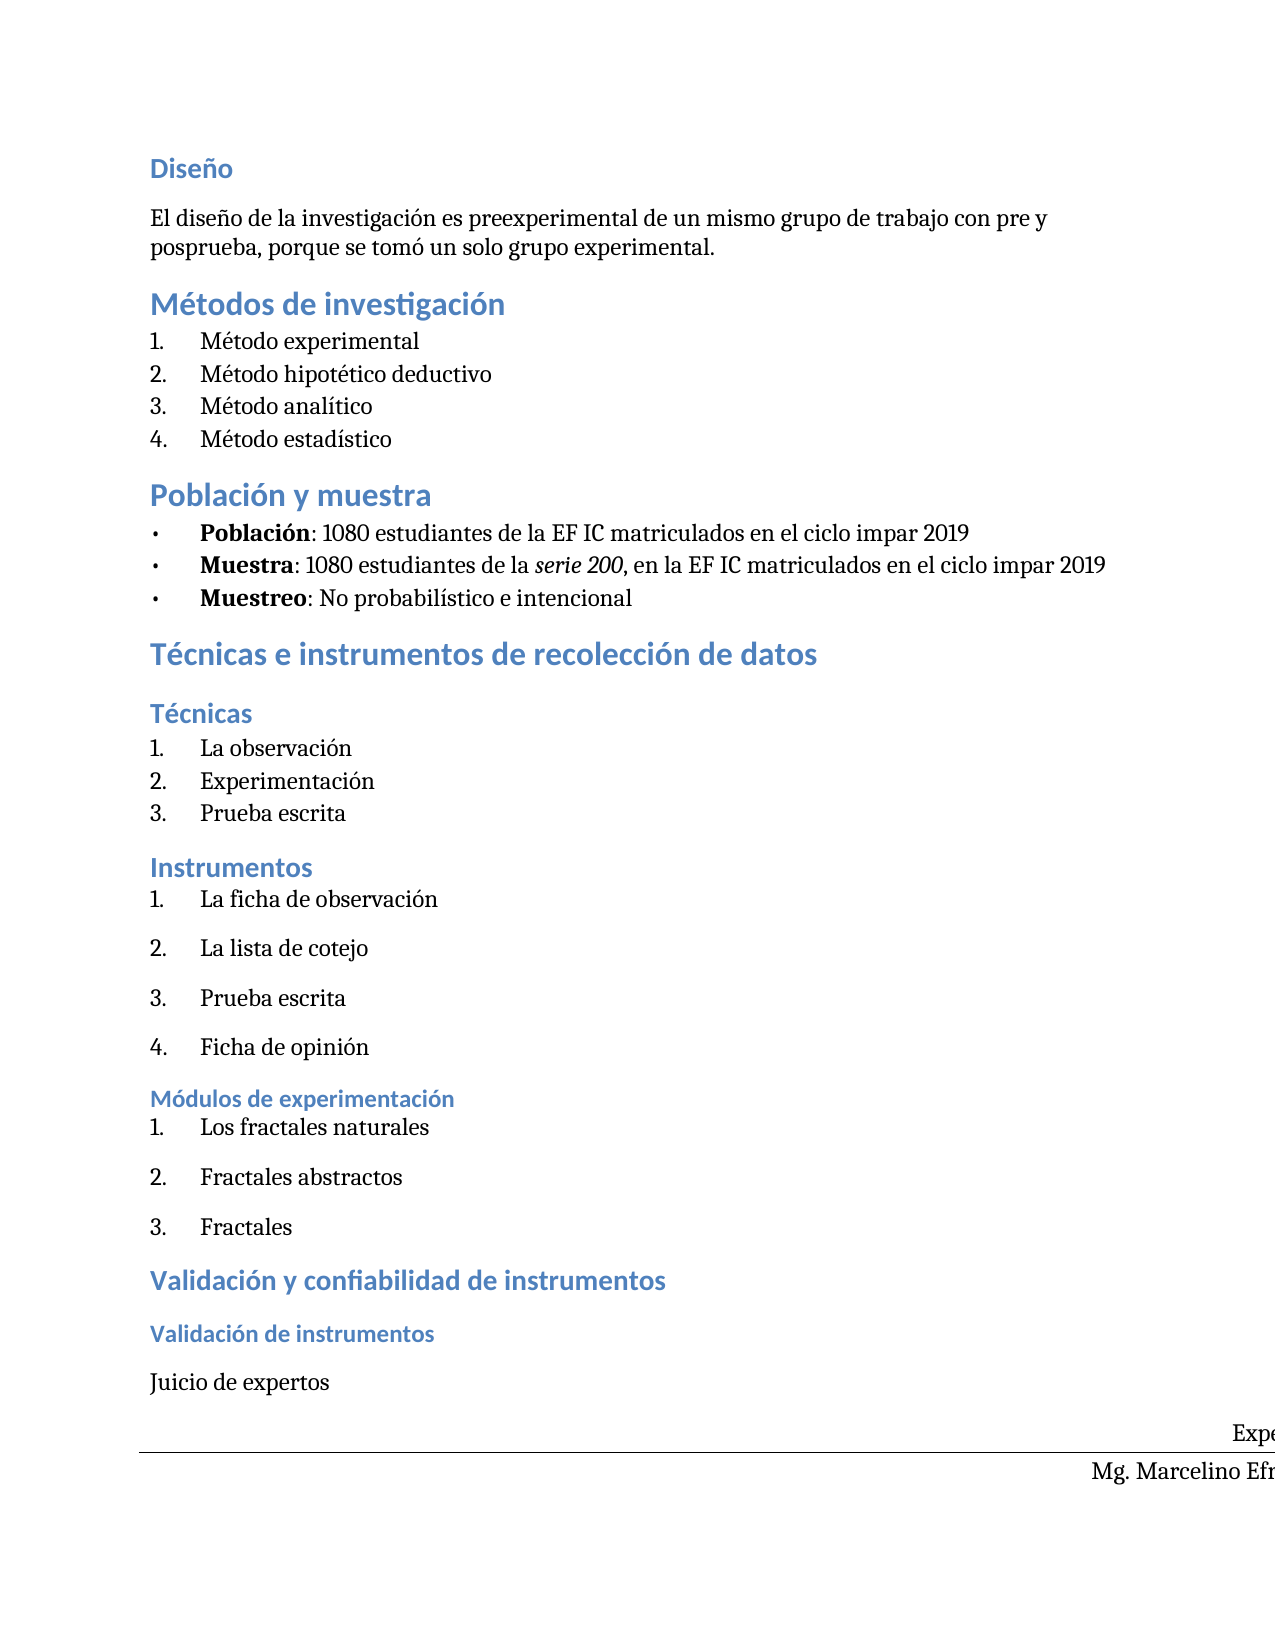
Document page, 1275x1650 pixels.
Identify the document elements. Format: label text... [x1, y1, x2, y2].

text El diseño de la investigación es preexperimental de un mismo grupo de trabajo con pre y posprueba, porque se tomó un solo grupo experimental. [150, 204, 1125, 262]
table_header Expertos [139, 1415, 1275, 1452]
list Muestra: 1080 estudiantes de la serie 200, en la EF IC matriculados en el ciclo impar 2019 [150, 551, 1125, 580]
list Población: 1080 estudiantes de la EF IC matriculados en el ciclo impar 2019 [150, 519, 1125, 547]
subtitle Técnicas [150, 695, 1125, 731]
subtitle Técnicas e instrumentos de recolección de datos [150, 633, 1125, 674]
subtitle Población y muestra [150, 474, 1125, 515]
list Método experimental [150, 327, 1125, 356]
subtitle Validación y confiabilidad de instrumentos [150, 1262, 1125, 1298]
list Ficha de opinión [150, 1033, 1125, 1062]
list Muestreo: No probabilístico e intencional [150, 584, 1125, 612]
list Prueba escrita [150, 799, 1125, 828]
list Método estadístico [150, 425, 1125, 453]
list Método hipotético deductivo [150, 360, 1125, 388]
subtitle Diseño [150, 150, 1125, 186]
list Método analítico [150, 392, 1125, 421]
list La lista de cotejo [150, 934, 1125, 963]
subtitle Instrumentos [150, 849, 1125, 884]
subtitle Módulos de experimentación [150, 1083, 1125, 1113]
list Prueba escrita [150, 984, 1125, 1012]
list Experimentación [150, 767, 1125, 796]
subtitle Validación de instrumentos [150, 1318, 1125, 1349]
table_cell Mg. Marcelino Efraín Taipe Carbajal [139, 1453, 1275, 1489]
list Fractales [150, 1212, 1125, 1241]
subtitle Métodos de investigación [150, 283, 1125, 323]
list Fractales abstractos [150, 1163, 1125, 1192]
list La observación [150, 734, 1125, 763]
list Los fractales naturales [150, 1113, 1125, 1142]
list La ficha de observación [150, 884, 1125, 913]
text Juicio de expertos [150, 1368, 1125, 1397]
